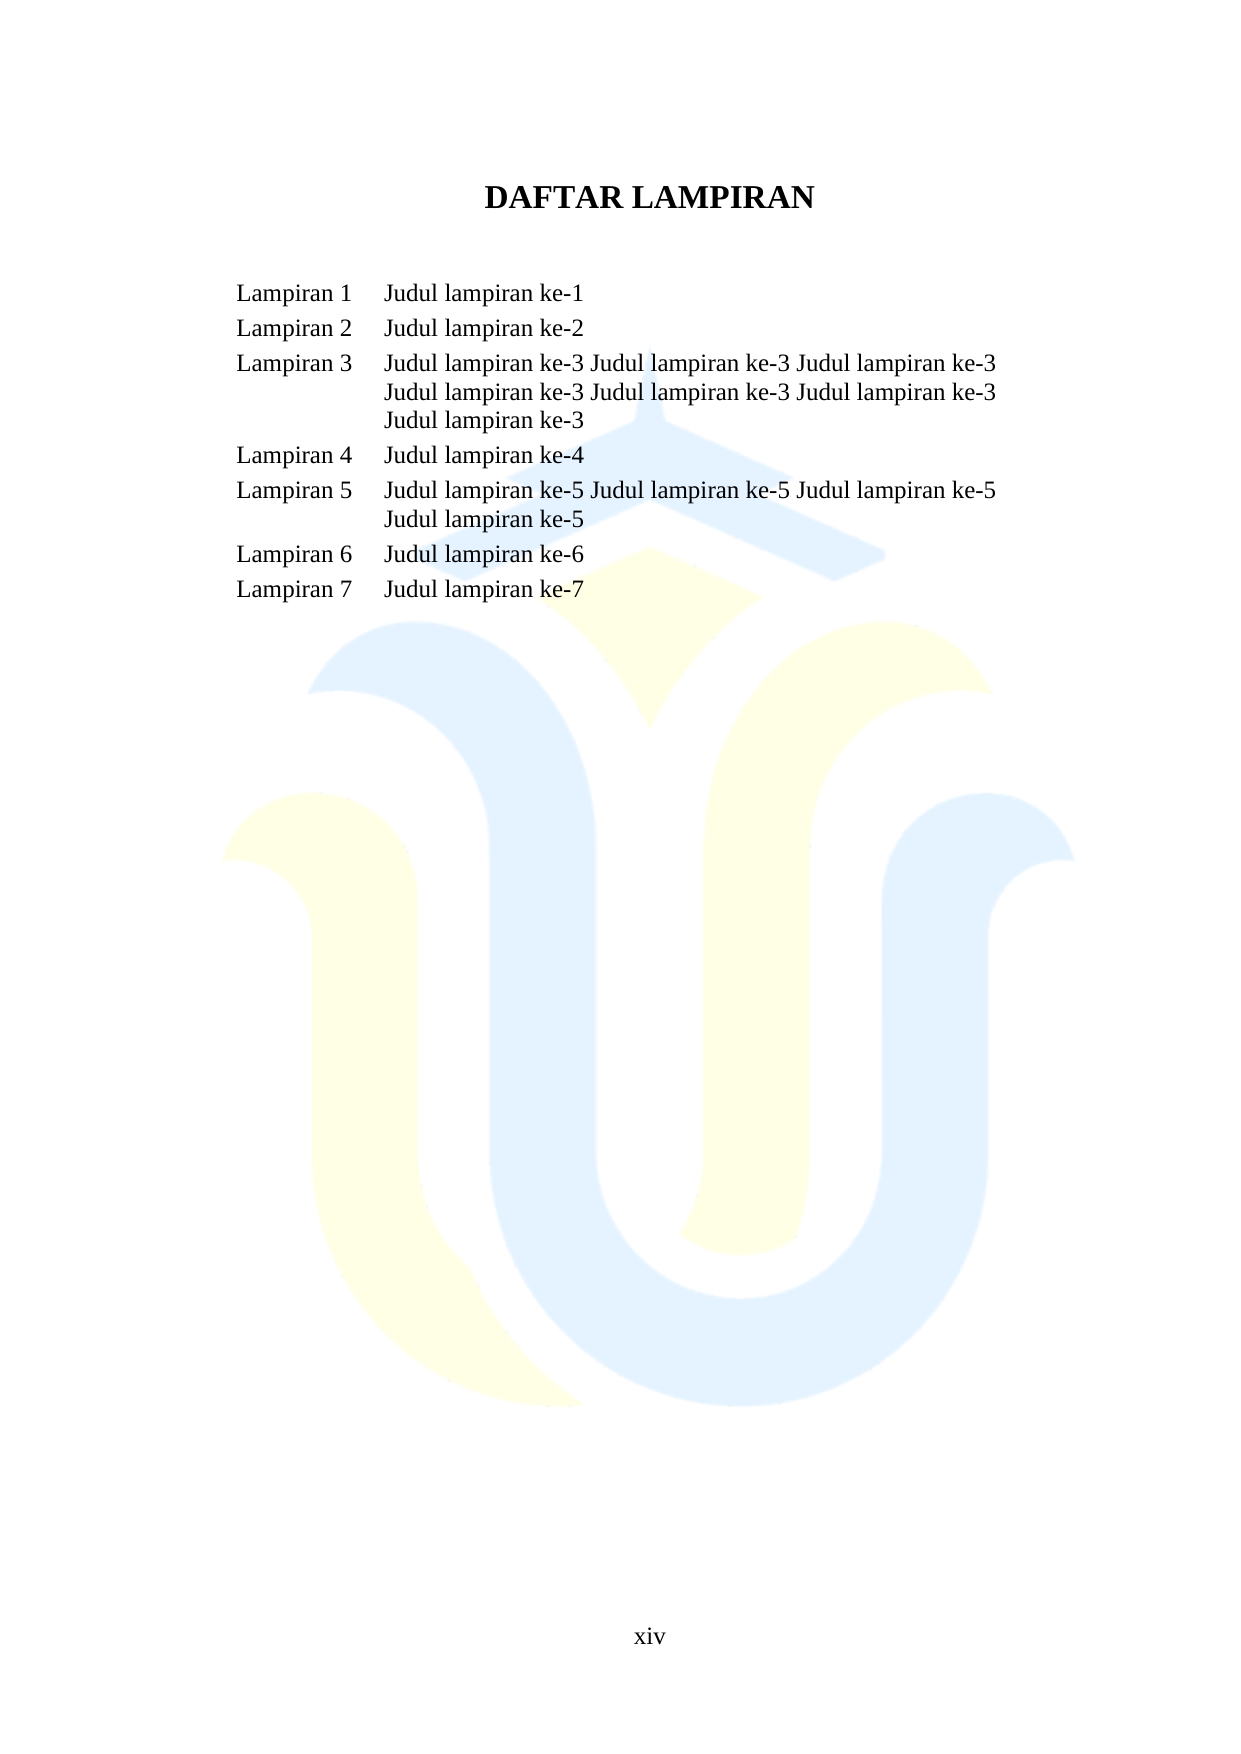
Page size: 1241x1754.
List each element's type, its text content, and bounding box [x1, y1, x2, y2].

text Lampiran 3 Judul lampiran ke-3 Judul lampiran ke-3 Judul lampiran ke-3 Judul lampiran ke-3 Judul lampiran ke-3 Judul lampiran ke-3 Judul lampiran ke-3 68 [236, 348, 1019, 434]
subtitle DAFTAR LAMPIRAN [236, 177, 1063, 216]
text Lampiran 4 Judul lampiran ke-4 88 [236, 440, 1019, 469]
text Lampiran 1 Judul lampiran ke-1 66 [236, 278, 1019, 307]
text Lampiran 2 Judul lampiran ke-2 77 [236, 313, 1019, 342]
text Lampiran 5 Judul lampiran ke-5 Judul lampiran ke-5 Judul lampiran ke-5 Judul lampiran ke-5 99 [236, 475, 1019, 533]
text Lampiran 6 Judul lampiran ke-6 111 [236, 539, 1019, 568]
text Lampiran 7 Judul lampiran ke-7 123 [236, 574, 1019, 603]
